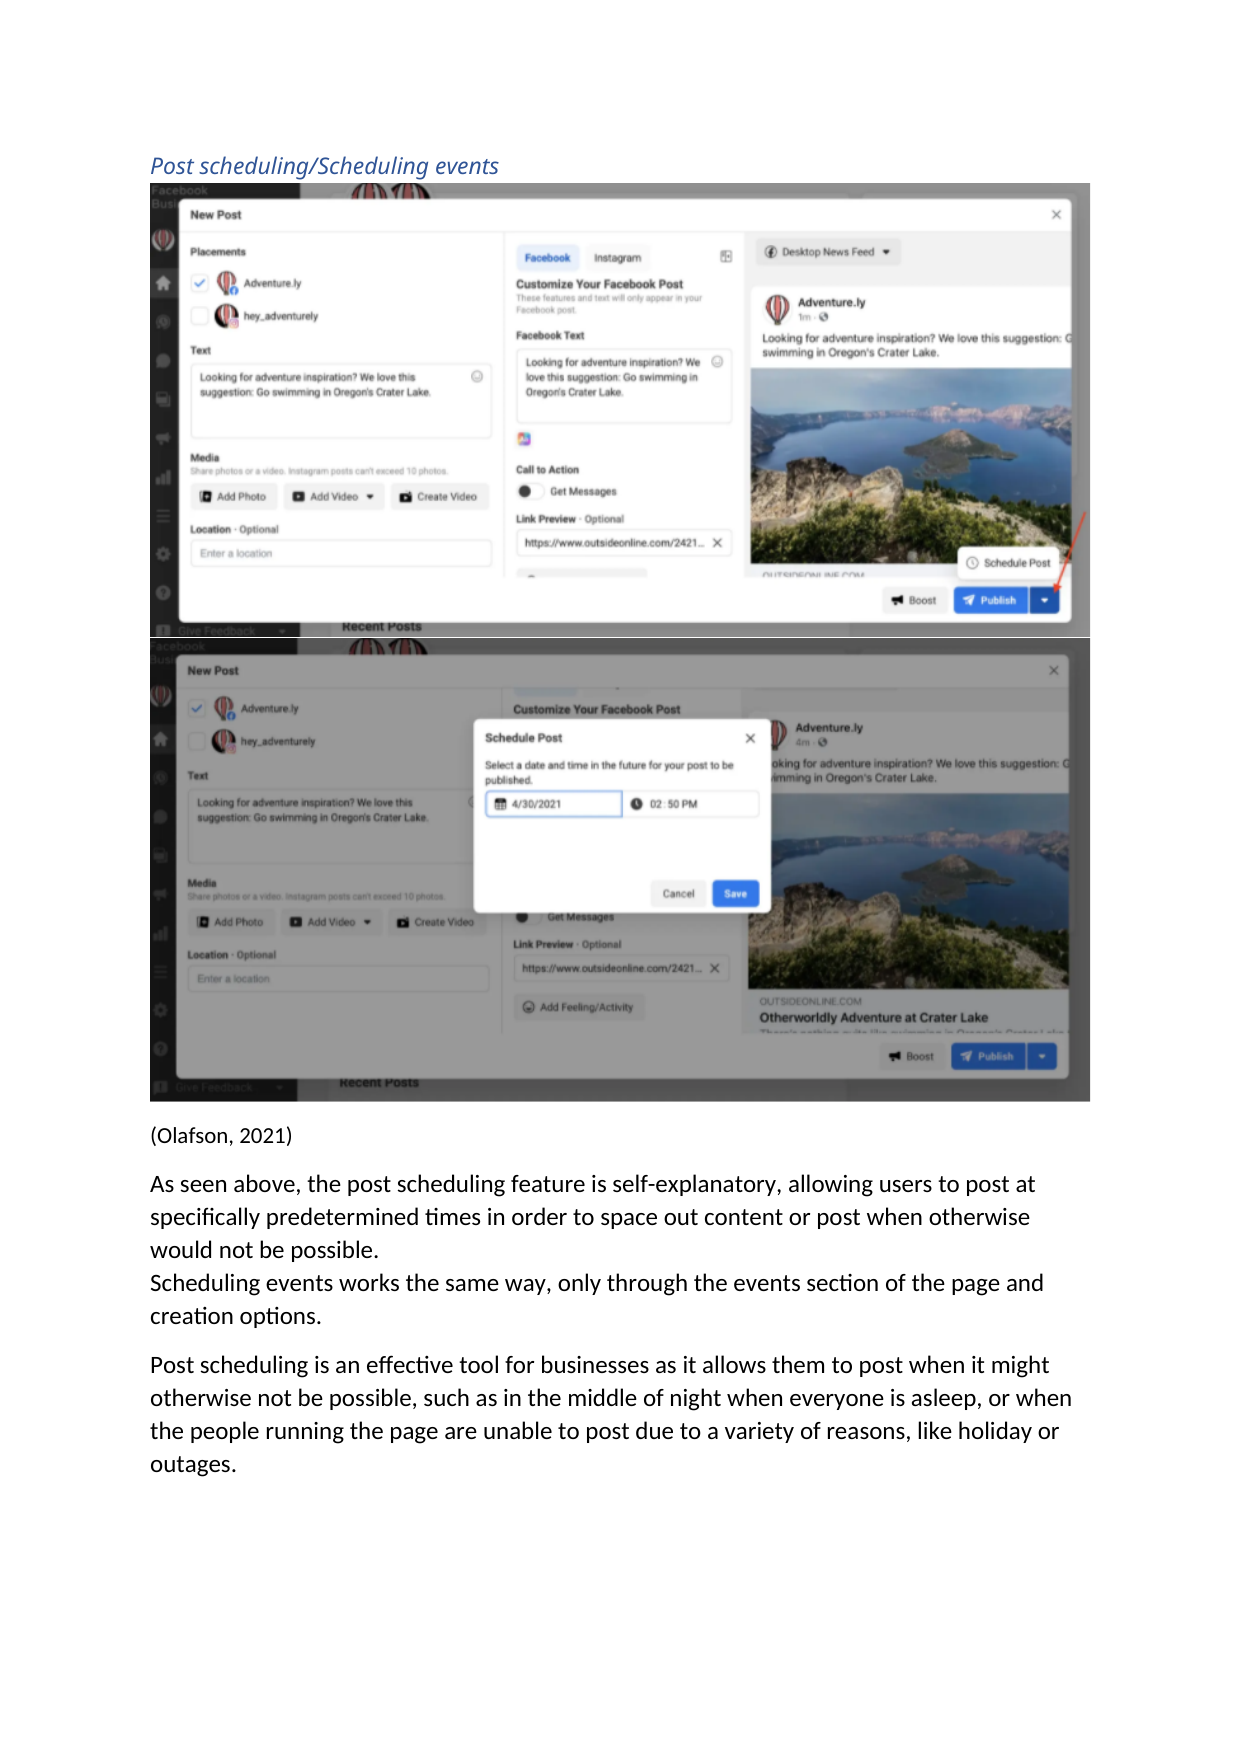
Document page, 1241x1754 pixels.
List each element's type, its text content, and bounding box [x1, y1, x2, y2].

subtitle Post scheduling/Scheduling events [150, 150, 1090, 181]
text As seen above, the post scheduling feature is self-explanatory, allowing users to post at specifically predetermined times in order to space out content or post when otherwise would not be possible. Scheduling events works the same way, only through the events section of the page and creation options. [150, 1168, 1090, 1331]
picture [150, 183, 1091, 637]
picture [150, 638, 1091, 1103]
text Post scheduling is an effective tool for businesses as it allows them to post when it might otherwise not be possible, such as in the middle of night when everyone is asleep, or when the people running the page are unable to post due to a variety of reasons, like holiday or outages. [150, 1349, 1090, 1479]
